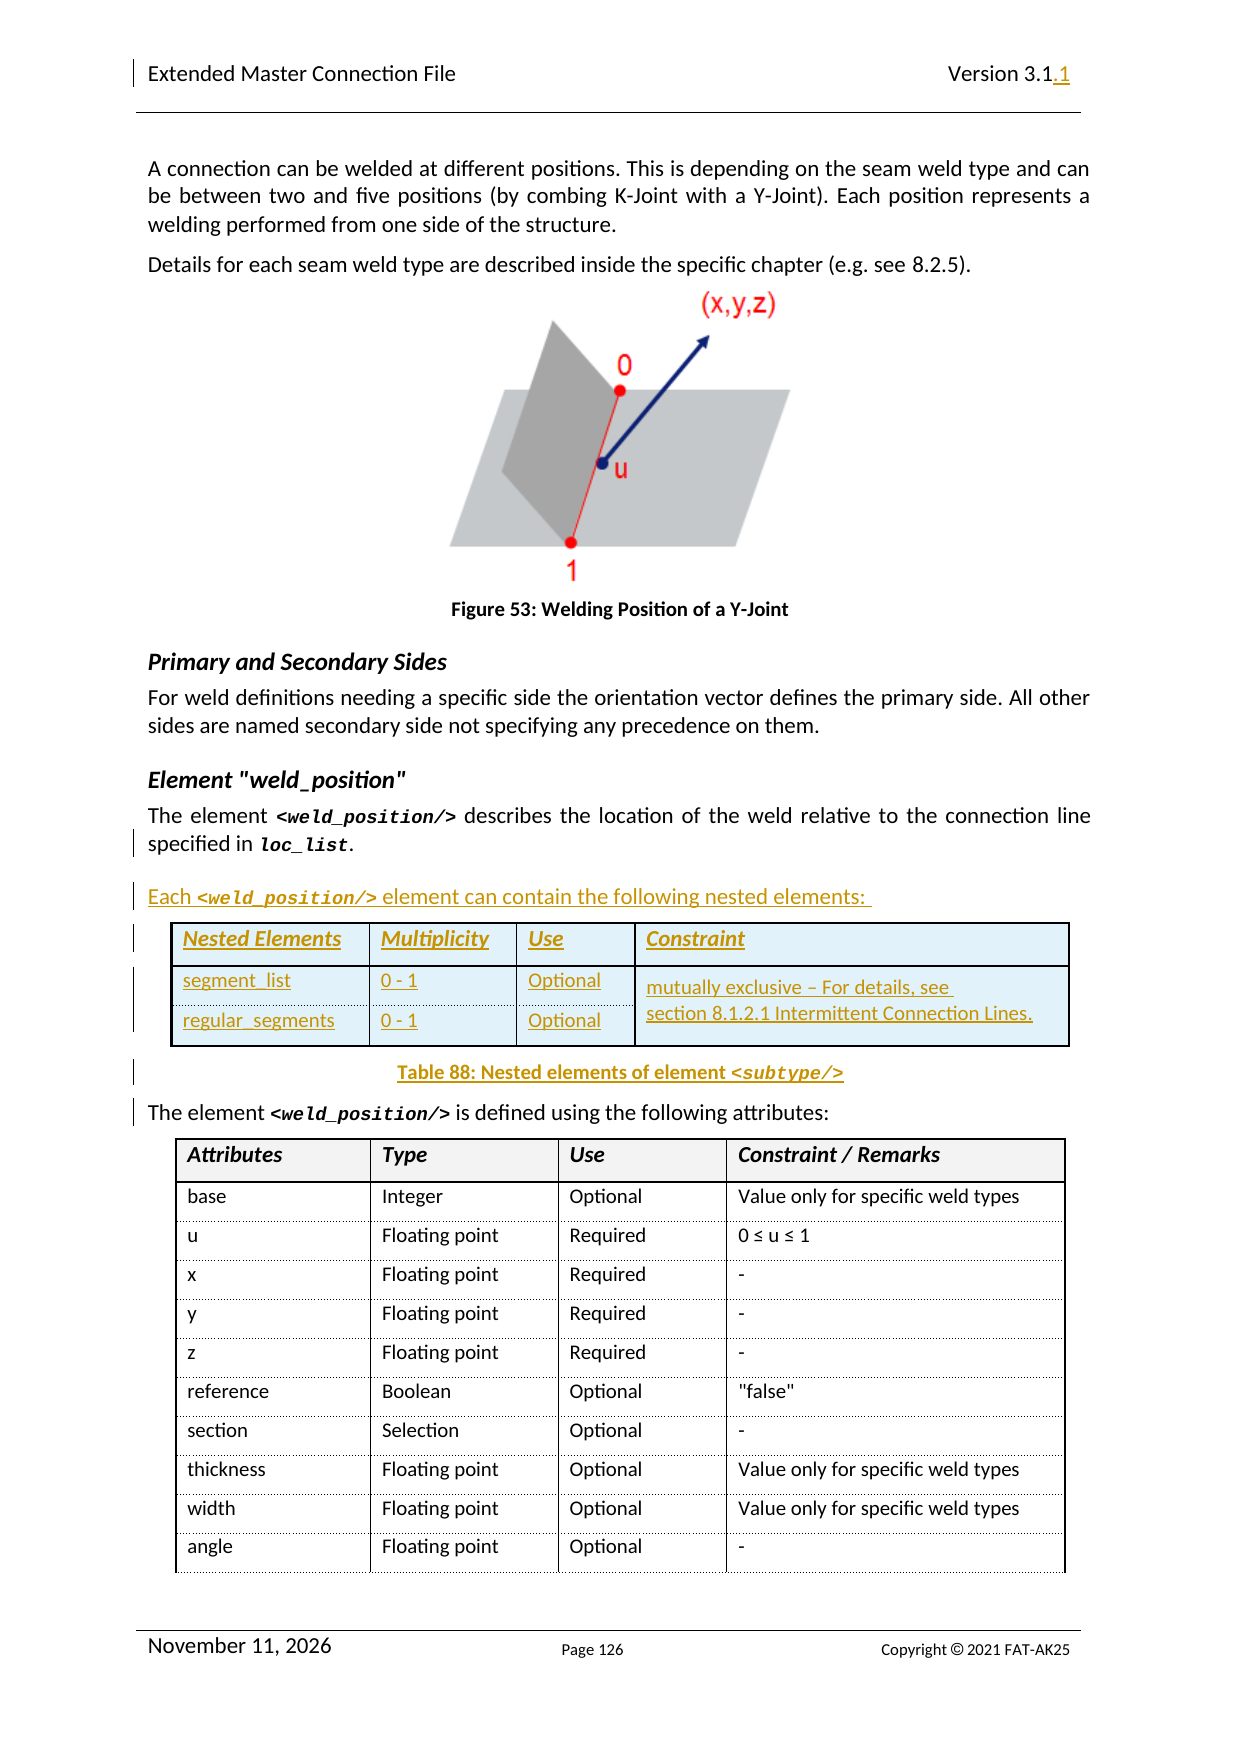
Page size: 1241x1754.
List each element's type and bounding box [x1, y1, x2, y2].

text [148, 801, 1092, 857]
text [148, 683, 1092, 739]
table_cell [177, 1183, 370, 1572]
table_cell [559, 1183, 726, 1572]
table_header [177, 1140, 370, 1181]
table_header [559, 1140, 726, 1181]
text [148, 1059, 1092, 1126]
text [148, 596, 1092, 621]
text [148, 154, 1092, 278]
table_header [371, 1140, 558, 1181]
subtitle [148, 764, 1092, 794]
picture [407, 290, 833, 584]
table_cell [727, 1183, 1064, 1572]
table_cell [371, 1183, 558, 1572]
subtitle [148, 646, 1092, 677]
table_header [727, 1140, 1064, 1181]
